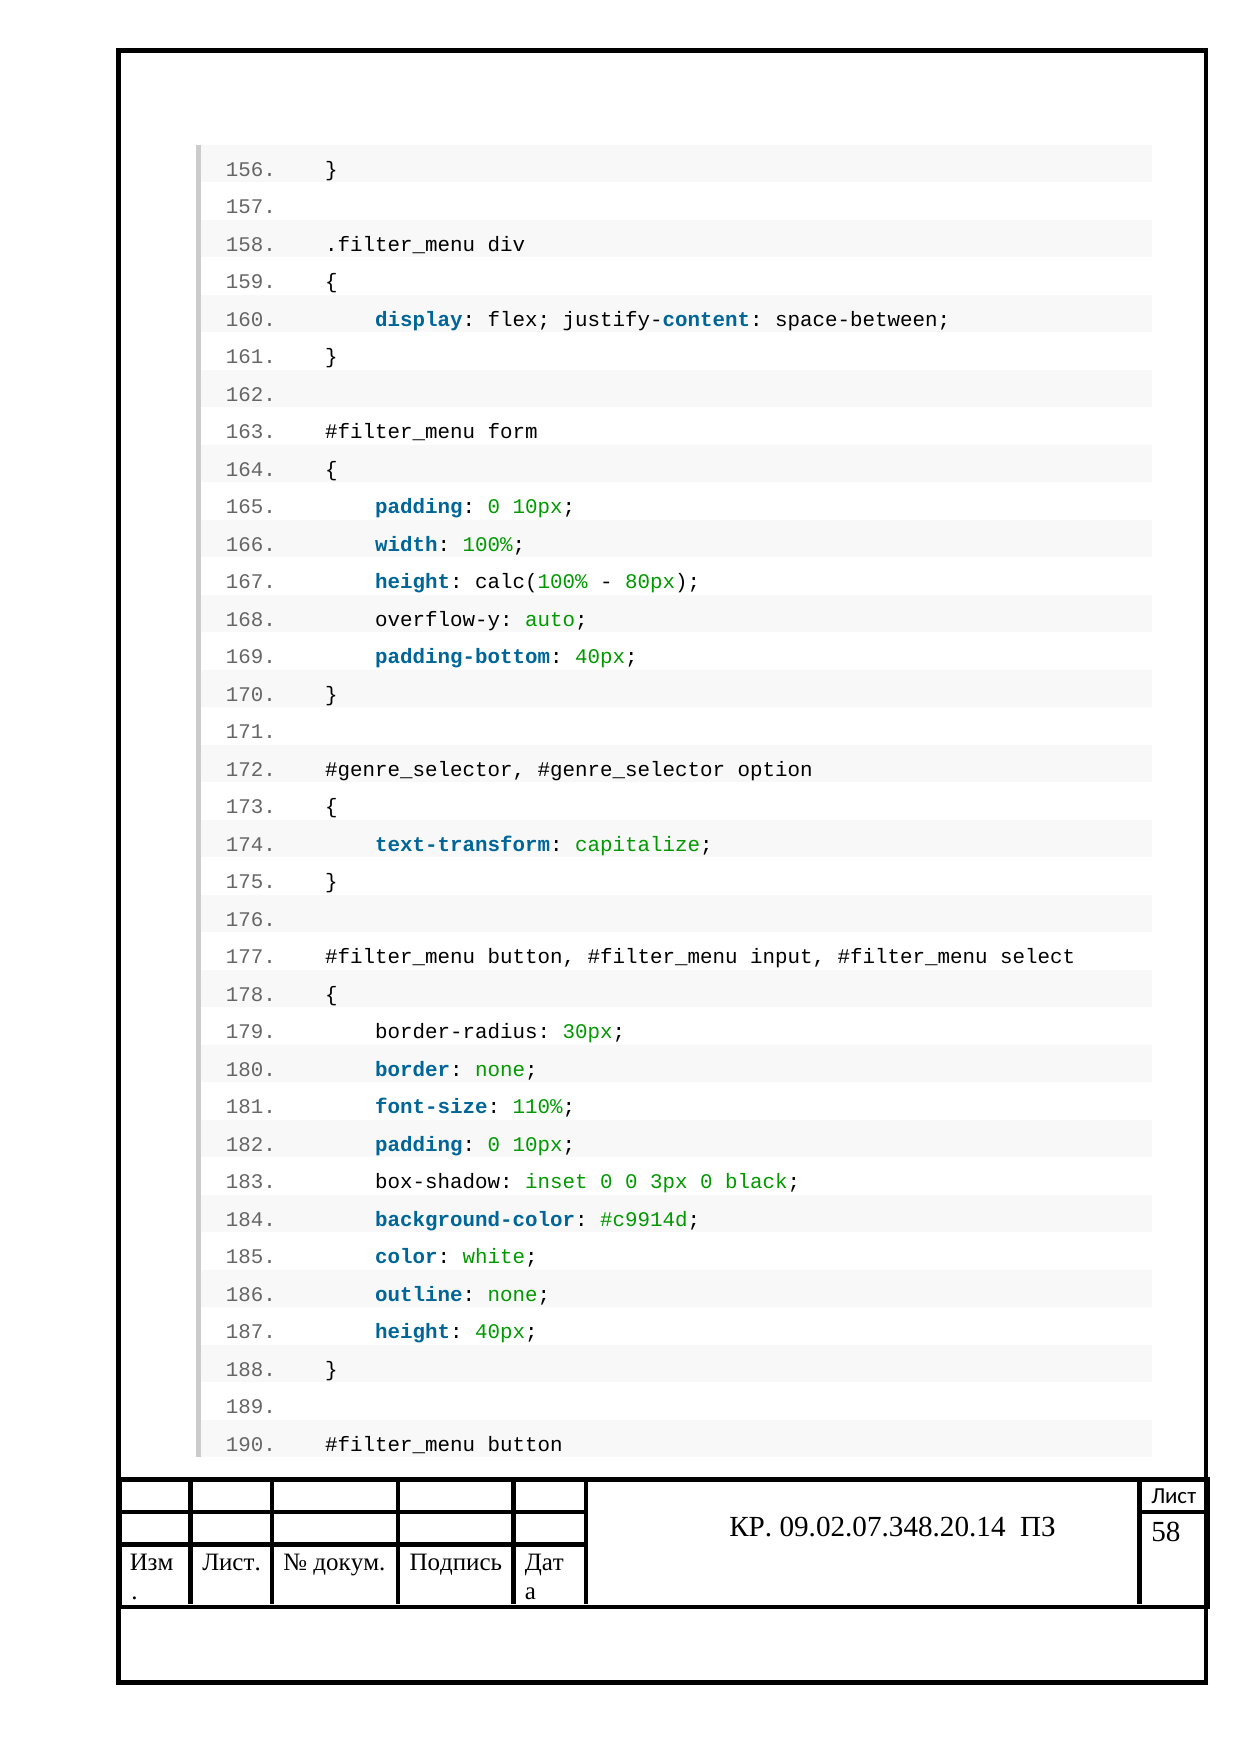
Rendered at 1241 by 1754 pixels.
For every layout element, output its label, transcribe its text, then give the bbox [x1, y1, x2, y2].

list font-size: 110%; [201, 1082, 1152, 1120]
list .filter_menu div [201, 220, 1152, 257]
list height: calc(100% - 80px); [201, 557, 1152, 595]
list #filter_menu form [201, 407, 1152, 445]
list background-color: #c9914d; [201, 1195, 1152, 1232]
list { [201, 257, 1152, 295]
list } [201, 1345, 1152, 1382]
list padding-bottom: 40px; [201, 632, 1152, 670]
list #filter_menu button [201, 1420, 1152, 1457]
list } [201, 332, 1152, 370]
list { [201, 445, 1152, 482]
list color: white; [201, 1232, 1152, 1270]
list #genre_selector, #genre_selector option [201, 745, 1152, 782]
list } [201, 857, 1152, 895]
list } [201, 145, 1152, 182]
list width: 100%; [201, 520, 1152, 557]
list outline: none; [201, 1270, 1152, 1307]
list height: 40px; [201, 1307, 1152, 1345]
list overflow-y: auto; [201, 595, 1152, 632]
list { [201, 970, 1152, 1007]
list padding: 0 10px; [201, 1120, 1152, 1157]
list #filter_menu button, #filter_menu input, #filter_menu select [201, 932, 1152, 970]
list { [201, 782, 1152, 820]
list text-transform: capitalize; [201, 820, 1152, 857]
list border-radius: 30px; [201, 1007, 1152, 1045]
list border: none; [201, 1045, 1152, 1082]
list display: flex; justify-content: space-between; [201, 295, 1152, 332]
list box-shadow: inset 0 0 3px 0 black; [201, 1157, 1152, 1195]
list } [201, 670, 1152, 707]
list padding: 0 10px; [201, 482, 1152, 520]
